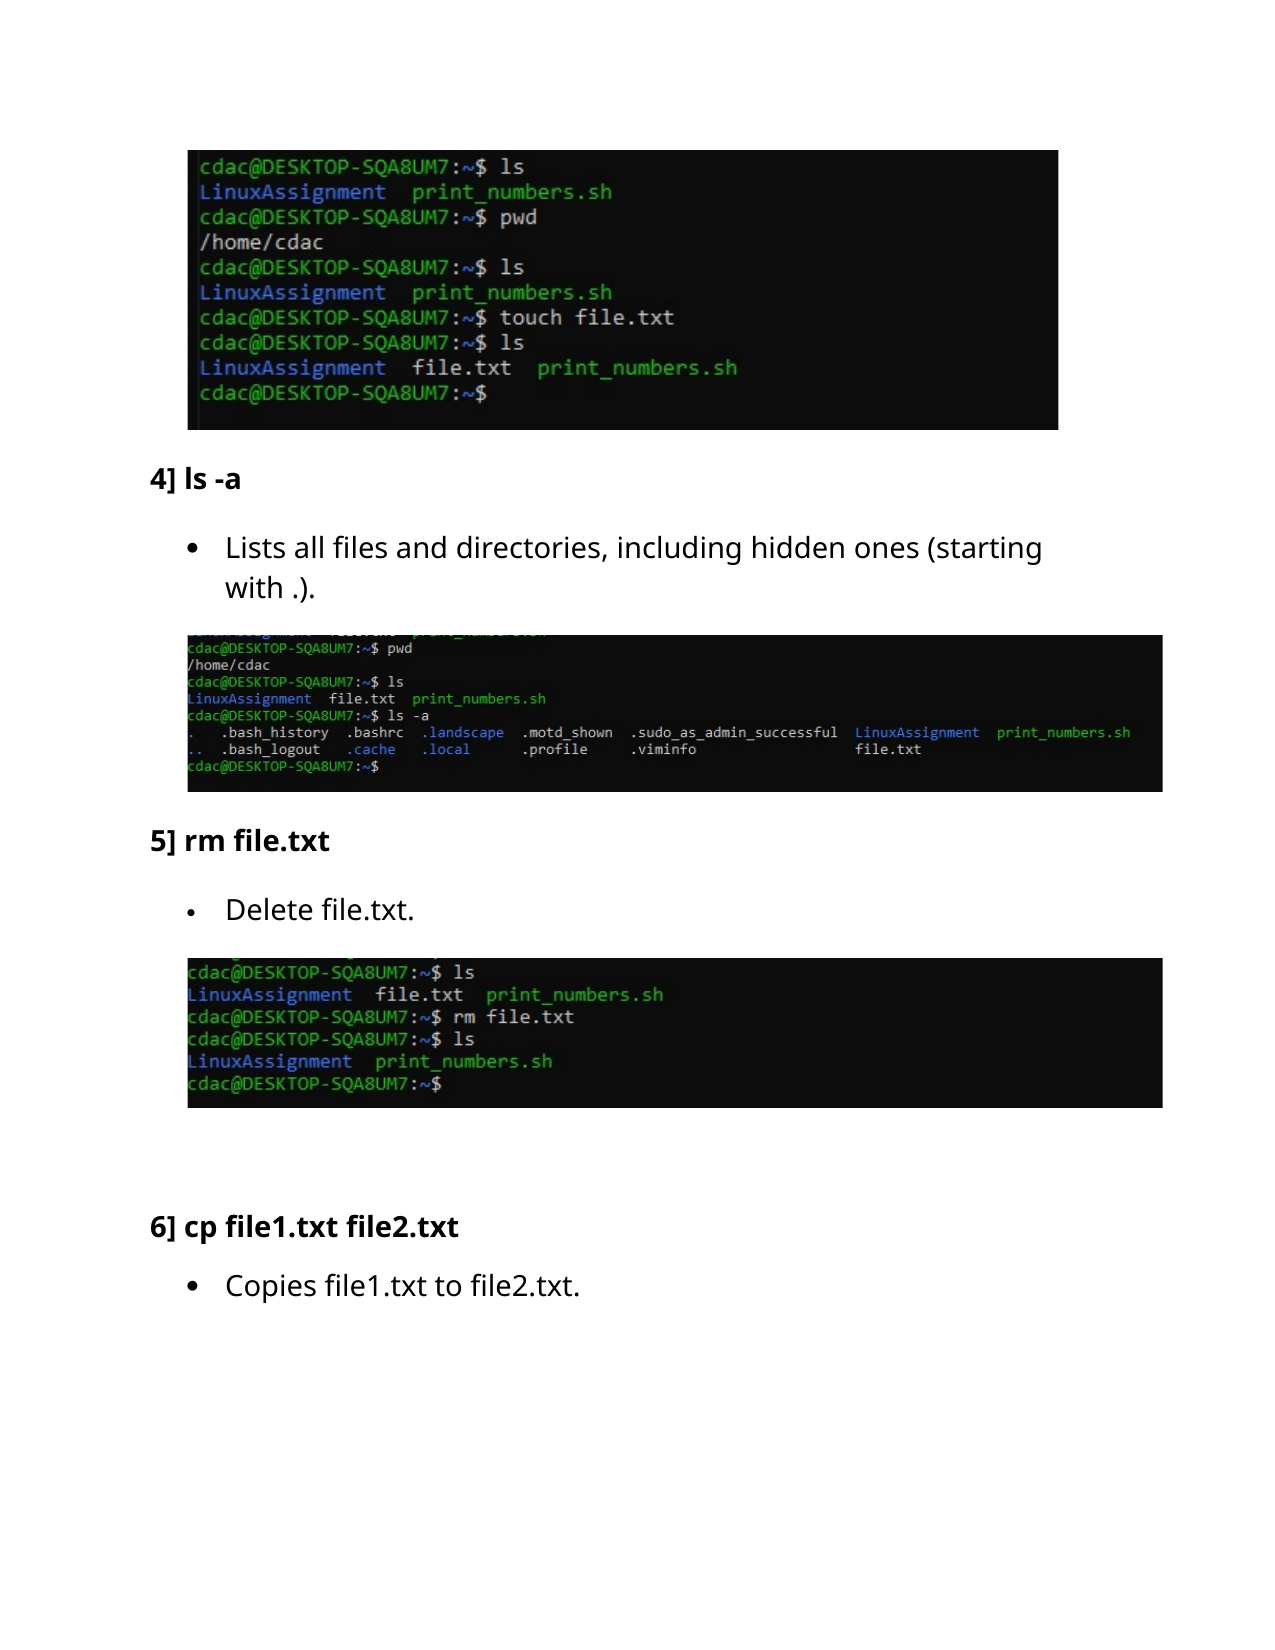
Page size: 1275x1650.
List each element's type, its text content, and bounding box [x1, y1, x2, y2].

text 5] rm file.txt [150, 821, 1125, 860]
text 6] cp file1.txt file2.txt [150, 1206, 1125, 1246]
picture [187, 958, 1163, 1108]
picture [187, 635, 1163, 792]
list Lists all files and directories, including hidden ones (starting with .). [187, 527, 1125, 607]
list Copies file1.txt to file2.txt. [187, 1265, 1125, 1305]
list Delete file.txt. [187, 889, 1125, 929]
text 4] ls -a [150, 458, 1125, 498]
picture [187, 150, 1059, 430]
